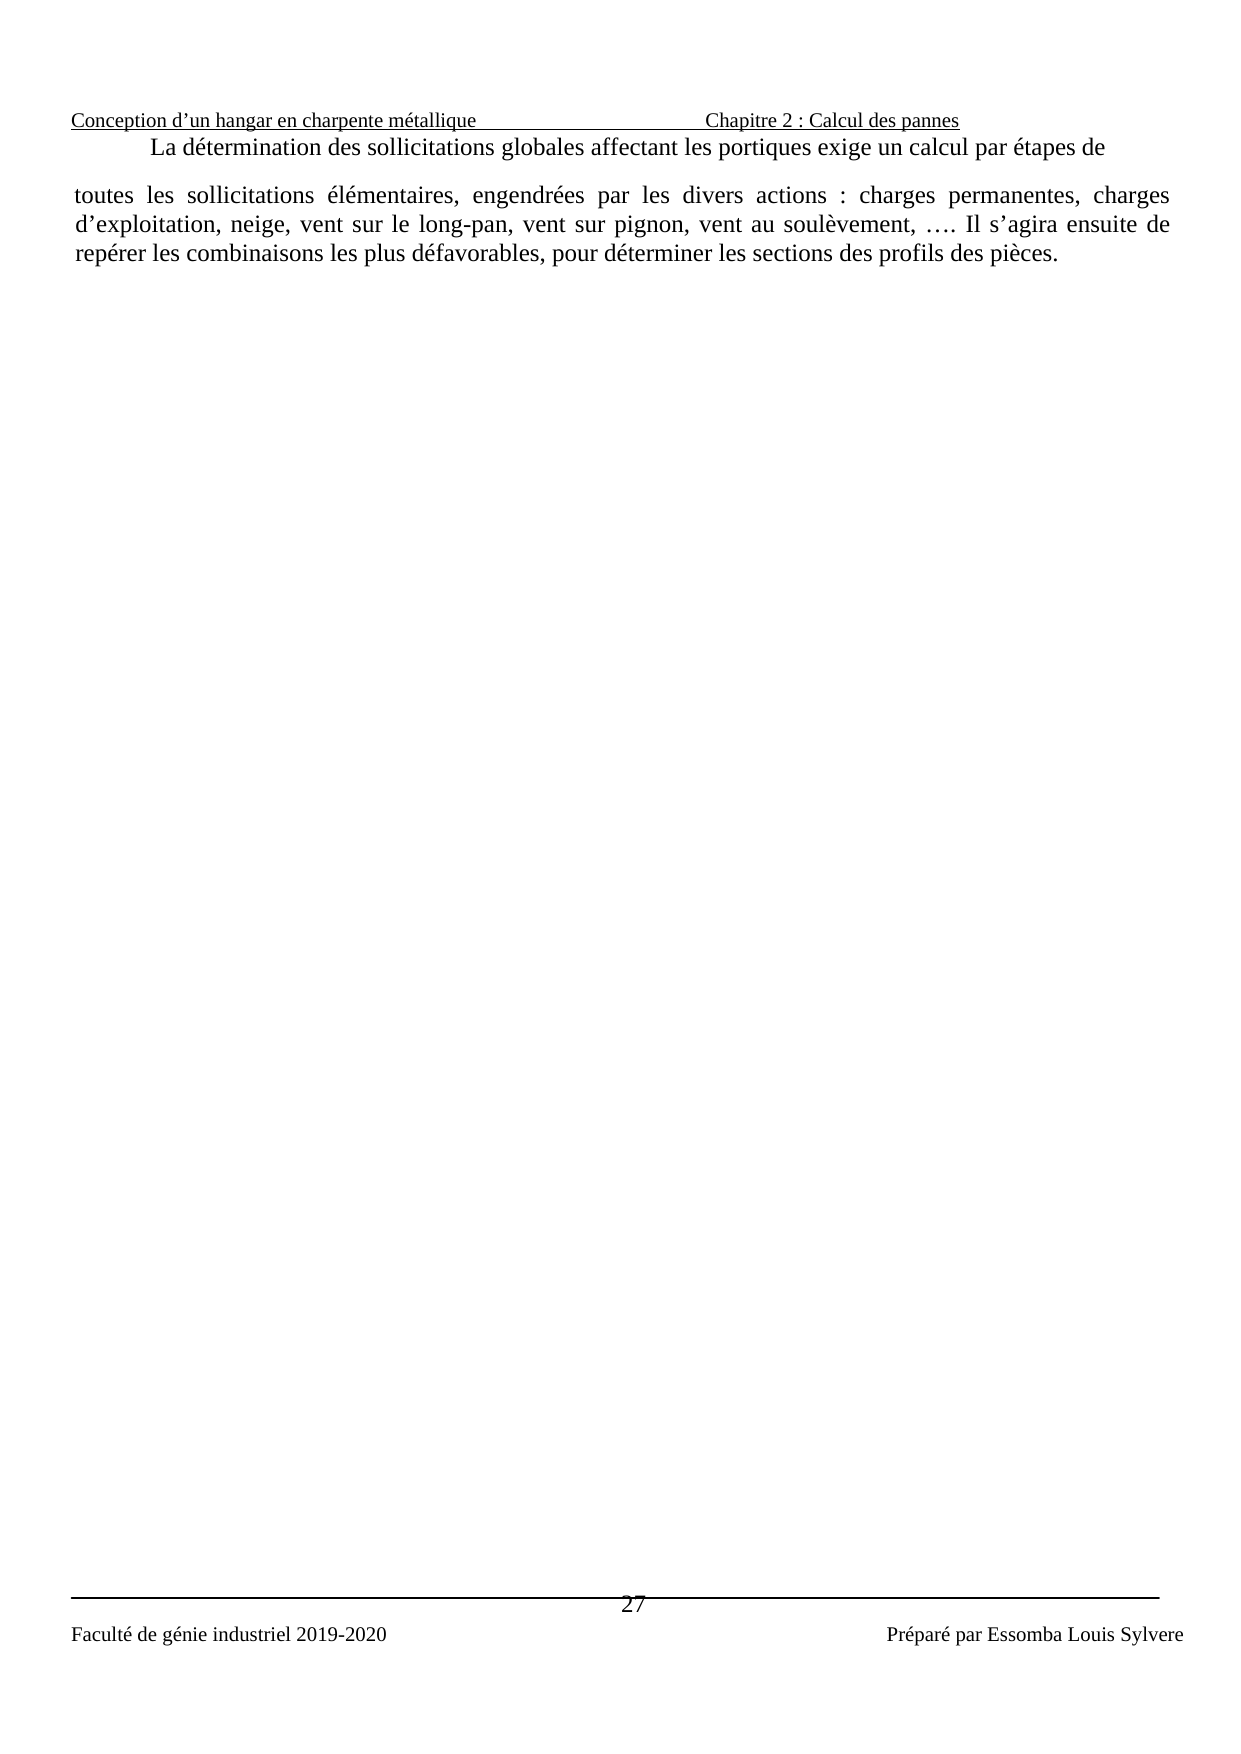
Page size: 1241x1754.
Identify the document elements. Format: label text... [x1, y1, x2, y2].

text toutes les sollicitations élémentaires, engendrées par les divers actions : charges permanentes, charges d’exploitation, neige, vent sur le long-pan, vent sur pignon, vent au soulèvement, …. Il s’agira ensuite de repérer les combinaisons les plus défavorables, pour déterminer les sections des profils des pièces. [74, 180, 1171, 267]
text La détermination des sollicitations globales affectant les portiques exige un calcul par étapes de [150, 132, 1194, 161]
